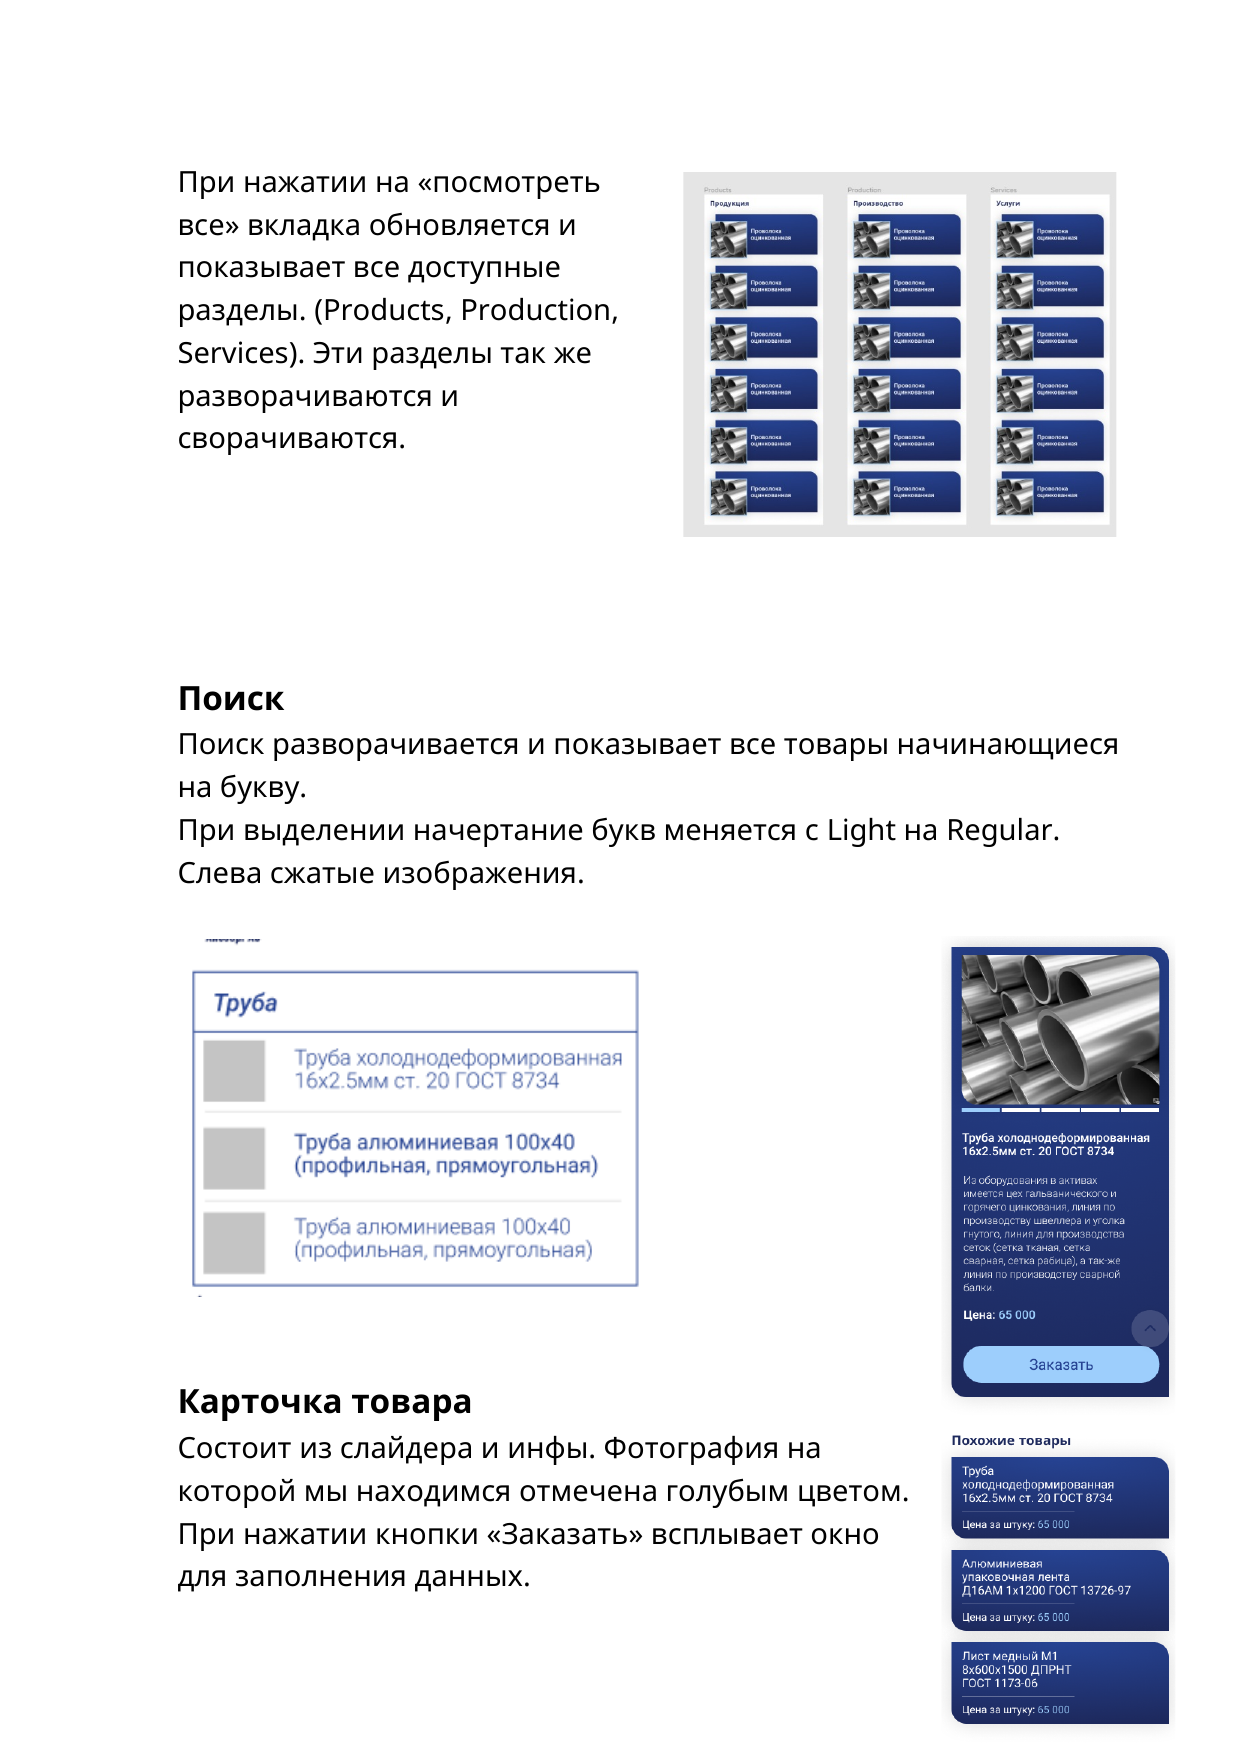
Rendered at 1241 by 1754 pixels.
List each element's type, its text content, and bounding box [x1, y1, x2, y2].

picture [177, 939, 650, 1297]
text Карточка товара [177, 1378, 941, 1424]
text Состоит из слайдера и инфы. Фотография на которой мы находимся отмечена голубым цветом. При нажатии кнопки «Заказать» всплывает окно для заполнения данных. [177, 1427, 941, 1595]
text Поиск разворачивается и показывает все товары начинающиеся на букву. [177, 724, 1152, 806]
picture [941, 936, 1176, 1751]
text При нажатии на «посмотреть все» вкладка обновляется и показывает все доступные разделы. (Products, Production, Services). Эти разделы так же разворачиваются и сворачиваются. [177, 161, 1152, 457]
text Поиск [177, 675, 1152, 720]
text При выделении начертание букв меняется с Light на Regular. Слева сжатые изображения. [177, 809, 1152, 892]
picture [681, 172, 1117, 536]
